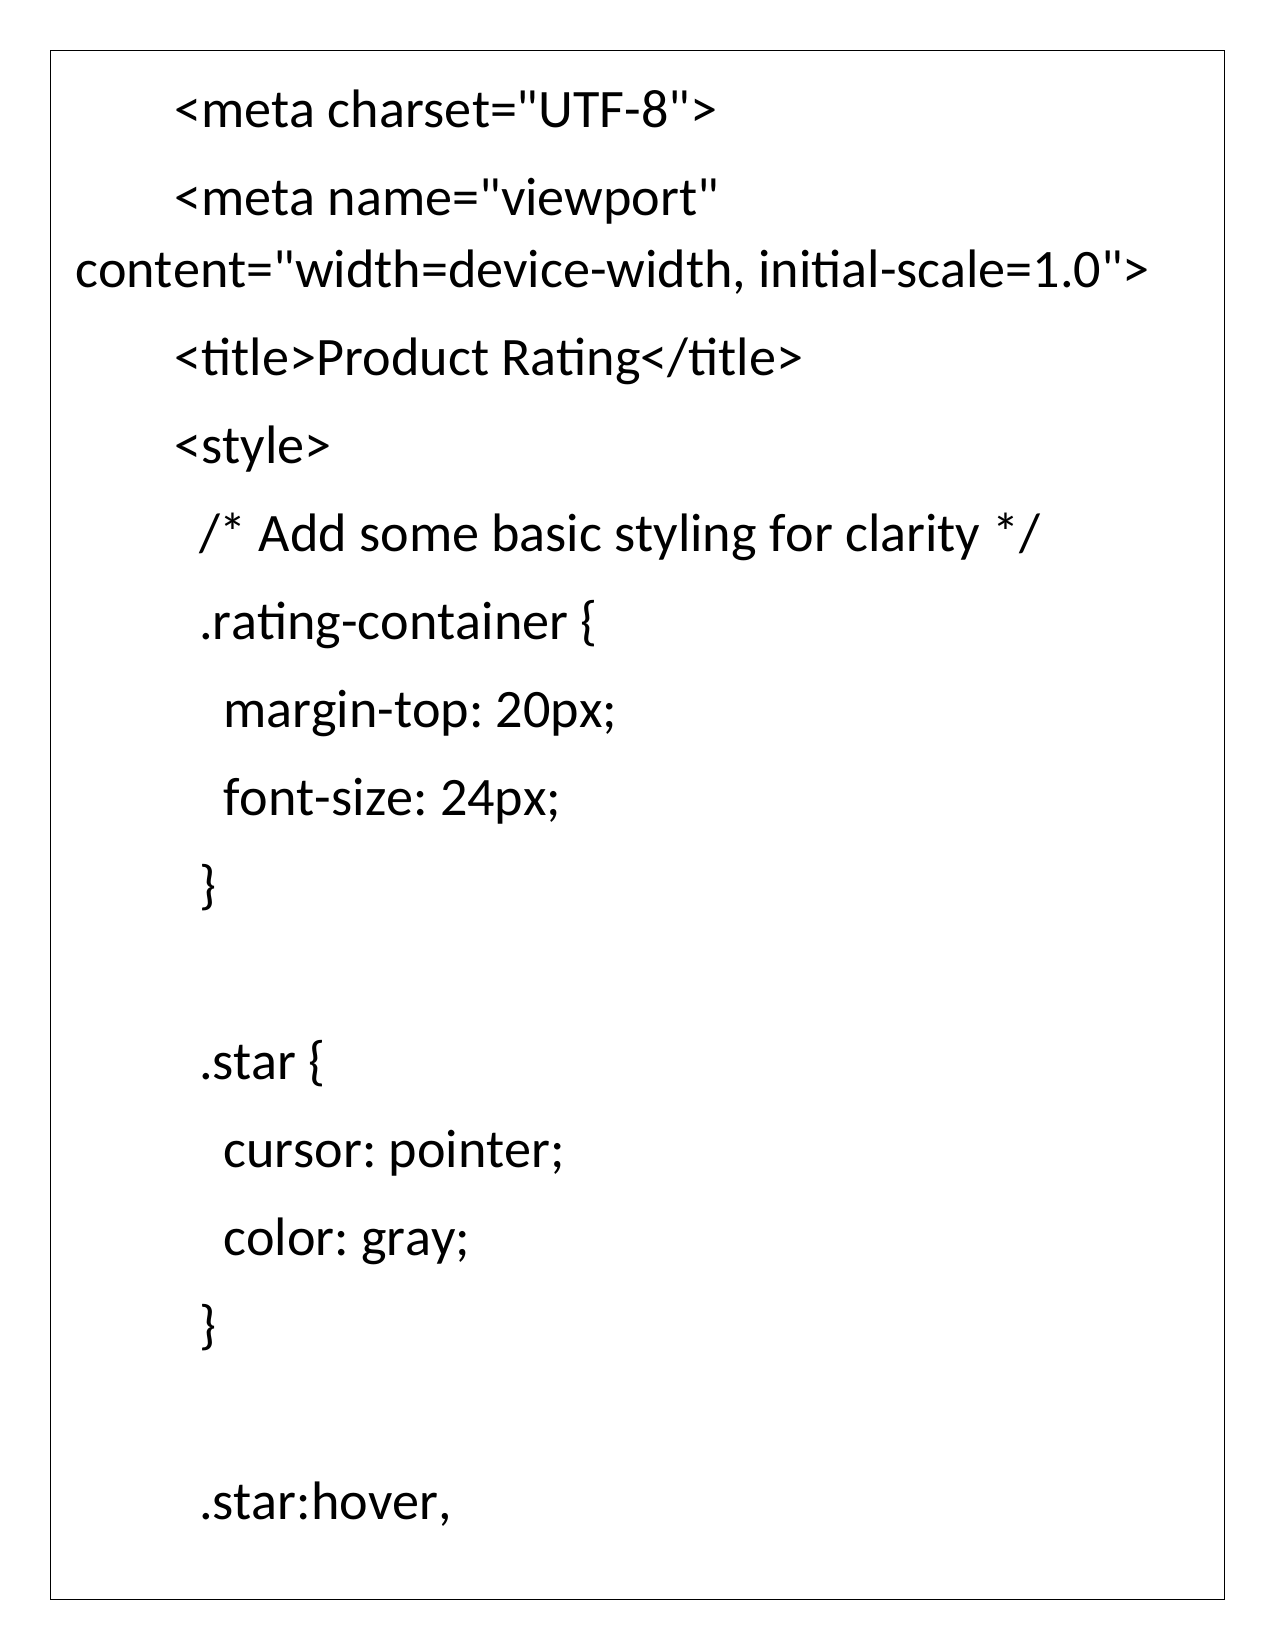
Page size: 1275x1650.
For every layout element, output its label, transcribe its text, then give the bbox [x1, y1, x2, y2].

text /* Add some basic styling for clarity */ [75, 498, 1200, 564]
text } [75, 851, 1200, 917]
text <title>Product Rating</title> [75, 322, 1200, 388]
text color: gray; [75, 1203, 1200, 1269]
text .rating-container { [75, 586, 1200, 653]
text margin-top: 20px; [75, 674, 1200, 741]
text .star:hover, [75, 1467, 1200, 1533]
text .star { [75, 1027, 1200, 1093]
text cursor: pointer; [75, 1114, 1200, 1181]
text <meta charset="UTF-8"> [75, 75, 1200, 141]
text } [75, 1291, 1200, 1357]
text <meta name="viewport" content="width=device-width, initial-scale=1.0"> [75, 163, 1200, 301]
text font-size: 24px; [75, 762, 1200, 829]
text <style> [75, 410, 1200, 477]
